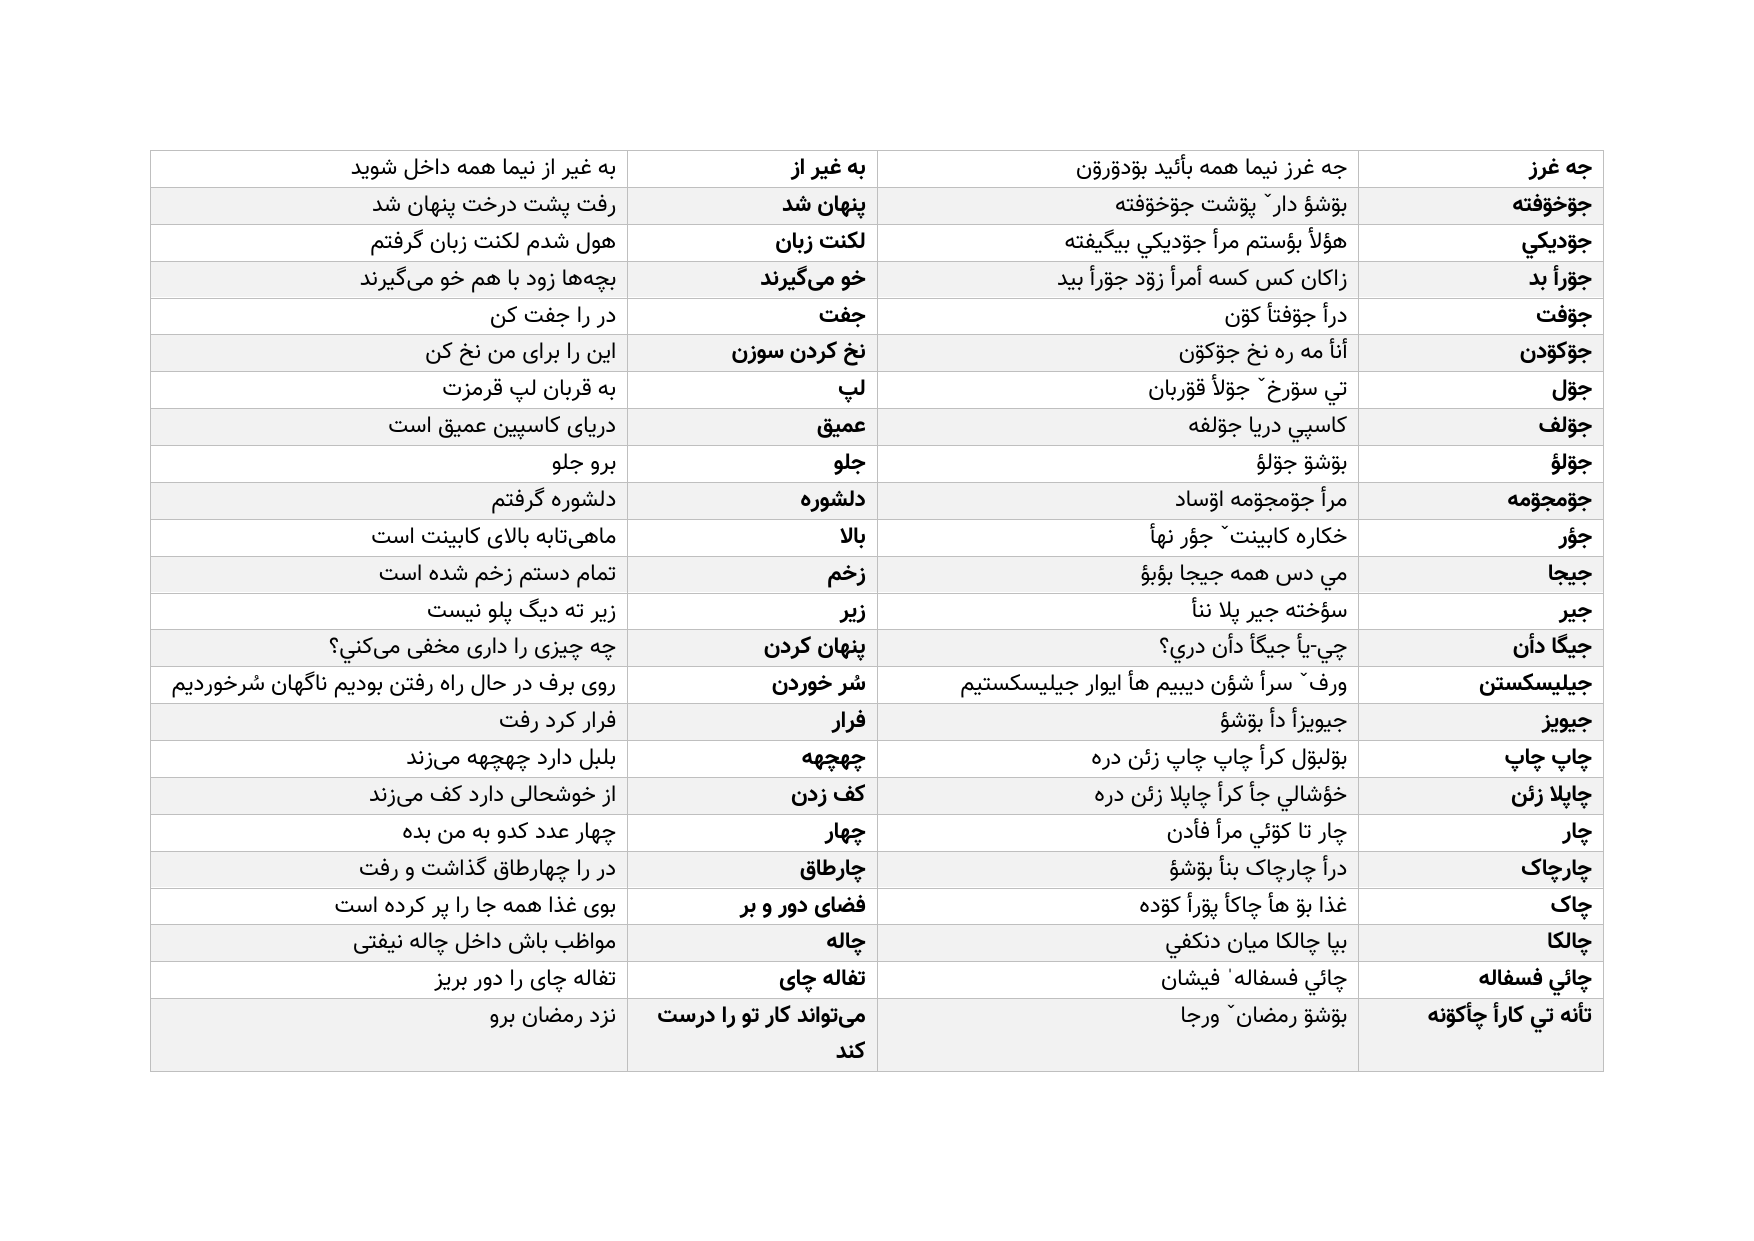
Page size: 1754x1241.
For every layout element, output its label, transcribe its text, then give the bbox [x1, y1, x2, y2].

table_cell اين را براى من نخ کن [151, 335, 627, 371]
table_cell تي سۊرخˇ جۊلأ قۊربان [878, 372, 1358, 408]
table_cell عميق [628, 409, 877, 445]
table_cell بۊشؤ دارˇ پۊشت جۊخۊفته [878, 188, 1358, 224]
table_cell لکنت زبان [628, 225, 877, 261]
table_cell مي دس همه جيجا بؤبؤ [878, 557, 1358, 592]
table_cell جير [1359, 594, 1603, 629]
table_cell فضاى دور و بر [628, 889, 877, 924]
table_cell چهار عدد کدو به من بده [151, 815, 627, 851]
table_cell مواظب باش داخل چاله نيفتى [151, 925, 627, 961]
table_cell چائي فسفالهˈ فيشان [878, 962, 1358, 998]
table_cell جفت [628, 299, 877, 334]
table_cell فرار [628, 704, 877, 740]
table_cell جيليسکستن [1359, 667, 1603, 703]
table_cell جۊرأ بد [1359, 262, 1603, 297]
table_cell سؤخته جير پلا ننأ [878, 594, 1358, 629]
table_cell سُر خوردن [628, 667, 877, 703]
table_cell چهچهه [628, 741, 877, 777]
table_cell جلو [628, 446, 877, 482]
table_cell رفت پشت درخت پنهان شد [151, 188, 627, 224]
table_cell دلشوره [628, 483, 877, 519]
table_cell برو جلو [151, 446, 627, 482]
table_cell جۊمجۊمه [1359, 483, 1603, 519]
table_cell نزد رمضان برو [151, 999, 627, 1071]
table_cell هؤلأ بؤستم مرأ جۊديکي بيگيفته [878, 225, 1358, 261]
table_cell در را چهارطاق گذاشت و رفت [151, 852, 627, 887]
table_cell کاسپي دريا جۊلفه [878, 409, 1358, 445]
table_cell تأنه تي کارأ چأکۊنه [1359, 999, 1603, 1071]
table_cell جۊديکي [1359, 225, 1603, 261]
table_cell جۊلف [1359, 409, 1603, 445]
table_cell چهار [628, 815, 877, 851]
table_cell پنهان شد [628, 188, 877, 224]
table_cell بۊشۊ جۊلؤ [878, 446, 1358, 482]
table_cell به غير از نيما همه داخل شويد [151, 151, 627, 187]
table_cell مرأ جۊمجۊمه اۊساد [878, 483, 1358, 519]
table_cell هول شدم لکنت زبان گرفتم [151, 225, 627, 261]
table_cell جه غرز [1359, 151, 1603, 187]
table_cell چار تا کۊئي مرأ فأدن [878, 815, 1358, 851]
table_cell مى‌تواند کار تو را درست کند [628, 999, 877, 1071]
table_cell جۊفت [1359, 299, 1603, 334]
table_cell جيجا [1359, 557, 1603, 592]
table_cell زاکان کس کسه أمرأ زۊد جۊرأ بيد [878, 262, 1358, 297]
table_cell چاپ چاپ [1359, 741, 1603, 777]
table_cell روى برف در حال راه رفتن بوديم ناگهان سُرخورديم [151, 667, 627, 703]
table_cell چارچاک [1359, 852, 1603, 887]
table_cell بۊشۊ رمضانˇ ورجا [878, 999, 1358, 1071]
table_cell درأ چارچاک بنأ بۊشؤ [878, 852, 1358, 887]
table_cell به قربان لپ قرمزت [151, 372, 627, 408]
table_cell نخ کردن سوزن [628, 335, 877, 371]
table_cell چه چيزى را دارى مخفى مى‌کني؟ [151, 630, 627, 666]
table_cell درياى کاسپين عميق است [151, 409, 627, 445]
table_cell جيويز [1359, 704, 1603, 740]
table_cell تفاله چاى [628, 962, 877, 998]
table_cell خو مى‌گيرند [628, 262, 877, 297]
table_cell ماهى‌تابه بالاى کابينت است [151, 520, 627, 556]
table_cell درأ جۊفتأ کۊن [878, 299, 1358, 334]
table_cell بچه‌ها زود با هم خو مى‌گيرند [151, 262, 627, 297]
table_cell دلشوره گرفتم [151, 483, 627, 519]
table_cell چائي فسفاله [1359, 962, 1603, 998]
table_cell جۊلؤ [1359, 446, 1603, 482]
table_cell چي-يأ جيگأ دأن دري؟ [878, 630, 1358, 666]
table_cell زير ته ديگ پلو نيست [151, 594, 627, 629]
table_cell کف زدن [628, 778, 877, 814]
table_cell جه غرز نيما همه بأئيد بۊدۊرۊن [878, 151, 1358, 187]
table_cell چاک [1359, 889, 1603, 924]
table_cell جۊکۊدن [1359, 335, 1603, 371]
table_cell خؤشالي جأ کرأ چاپلا زئن دره [878, 778, 1358, 814]
table_cell چاپلا زئن [1359, 778, 1603, 814]
table_cell زير [628, 594, 877, 629]
table_cell بالا [628, 520, 877, 556]
table_cell جۊخۊفته [1359, 188, 1603, 224]
table_cell خکاره کابينتˇ جؤر نهأ [878, 520, 1358, 556]
table_cell چارطاق [628, 852, 877, 887]
table_cell جيويزأ دأ بۊشؤ [878, 704, 1358, 740]
table_cell جۊل [1359, 372, 1603, 408]
table_cell جيگا دأن [1359, 630, 1603, 666]
table_cell پنهان کردن [628, 630, 877, 666]
table_cell فرار کرد رفت [151, 704, 627, 740]
table_cell از خوشحالى دارد کف مى‌زند [151, 778, 627, 814]
table_cell بلبل دارد چهچهه مى‌زند [151, 741, 627, 777]
table_cell تفاله چاى را دور بريز [151, 962, 627, 998]
table_cell أنأ مه ره نخ جۊکۊن [878, 335, 1358, 371]
table_cell در را جفت کن [151, 299, 627, 334]
table_cell چالکا [1359, 925, 1603, 961]
table_cell چار [1359, 815, 1603, 851]
table_cell بوى غذا همه جا را پر کرده است [151, 889, 627, 924]
table_cell زخم [628, 557, 877, 592]
table_cell بۊلبۊل کرأ چاپ چاپ زئن دره [878, 741, 1358, 777]
table_cell چاله [628, 925, 877, 961]
table_cell جؤر [1359, 520, 1603, 556]
table_cell تمام دستم زخم شده است [151, 557, 627, 592]
table_cell لپ [628, 372, 877, 408]
table_cell غذا بۊ هأ چاکأ پۊرأ کۊده [878, 889, 1358, 924]
table_cell ورفˇ سرأ شؤن ديبيم هأ ايوار جيليسکستيم [878, 667, 1358, 703]
table_cell به غير از [628, 151, 877, 187]
table_cell بپا چالکا ميان دنکفي [878, 925, 1358, 961]
